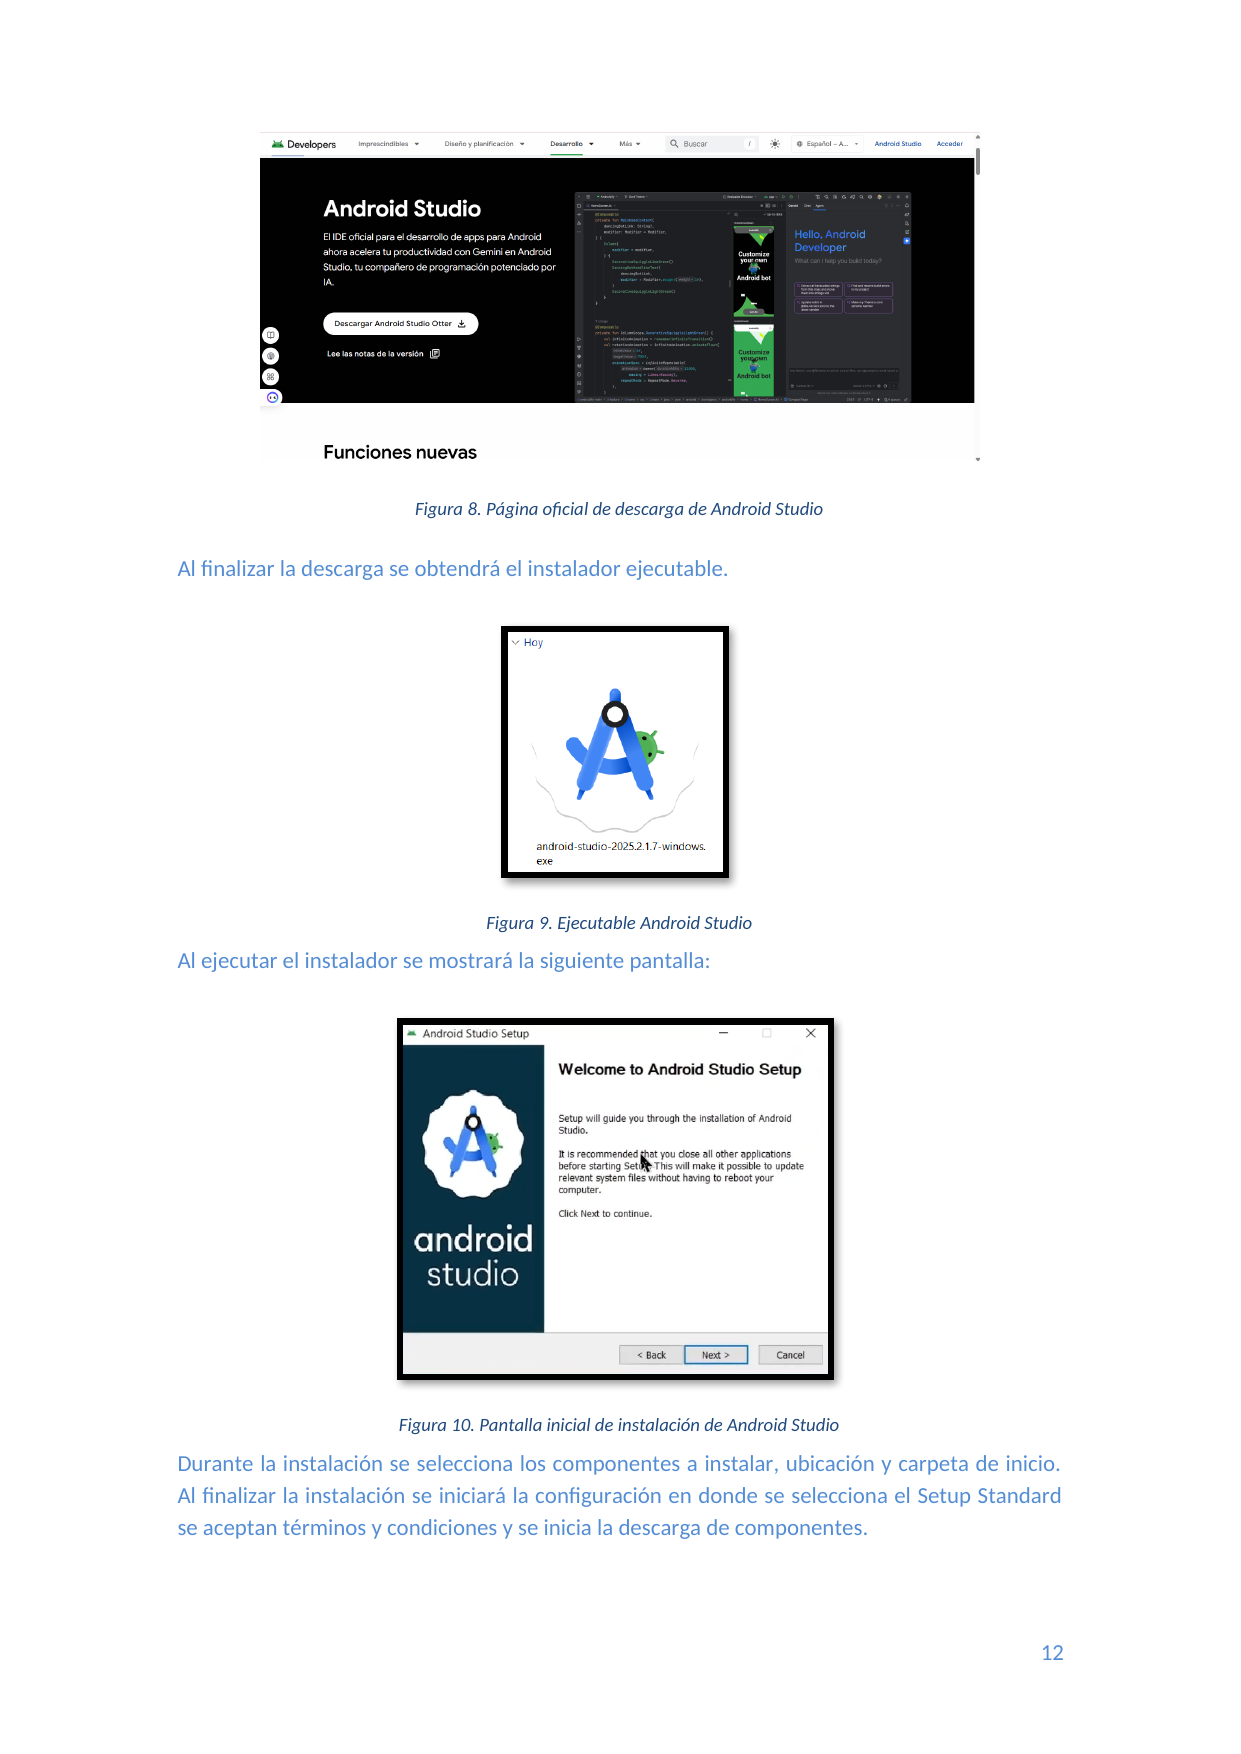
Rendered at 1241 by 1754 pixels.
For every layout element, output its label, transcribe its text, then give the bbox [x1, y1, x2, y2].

picture [403, 1025, 828, 1374]
text Durante la instalación se selecciona los componentes a instalar, ubicación y carpeta de inicio. Al finalizar la instalación se iniciará la configuración en donde se selecciona el Setup Standard se aceptan términos y condiciones y se inicia la descarga de componentes. [177, 1449, 1063, 1541]
text Figura 9. Ejecutable Android Studio [177, 911, 1063, 934]
text Al finalizar la descarga se obtendrá el instalador ejecutable. [177, 554, 1063, 582]
text Figura 8. Página oficial de descarga de Android Studio [177, 498, 1063, 521]
text Figura 10. Pantalla inicial de instalación de Android Studio [177, 1413, 1063, 1436]
picture [260, 132, 980, 461]
text Al ejecutar el instalador se mostrará la siguiente pantalla: [177, 947, 1063, 974]
picture [508, 632, 723, 872]
